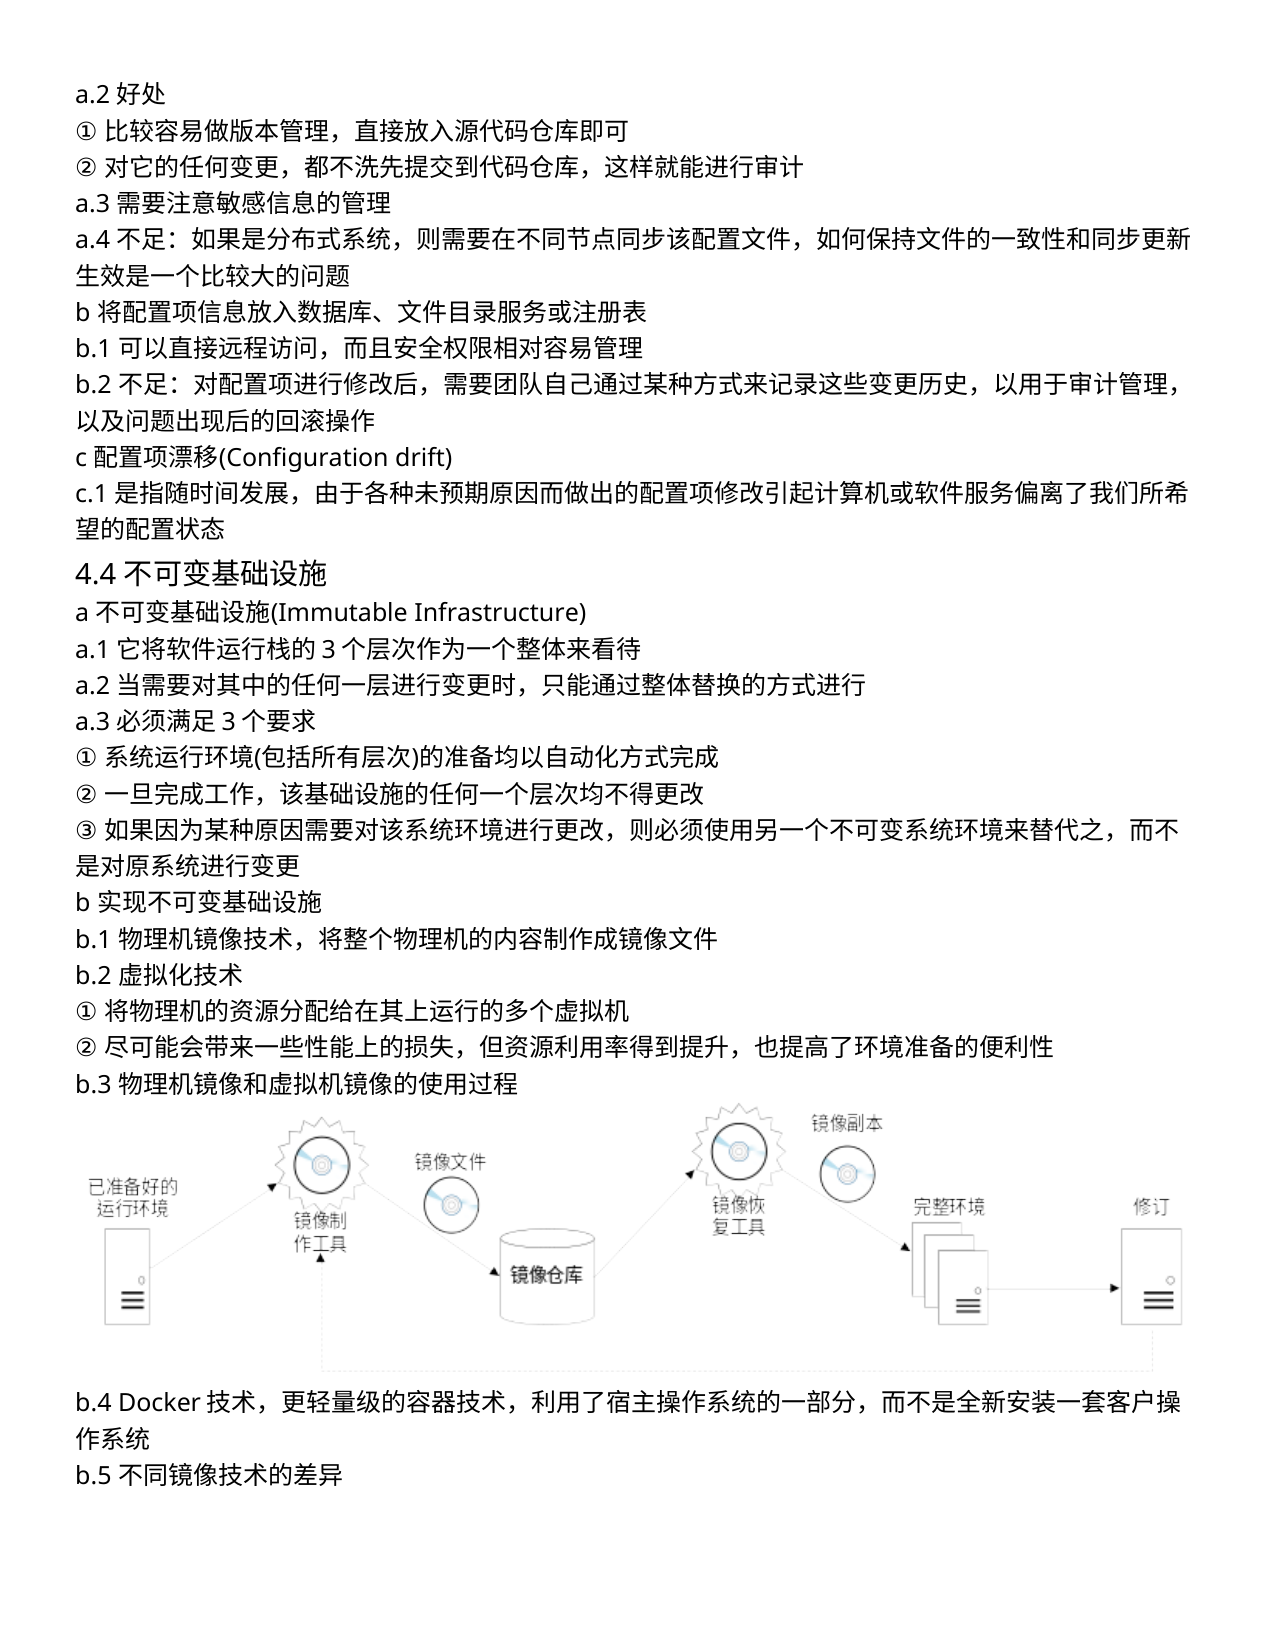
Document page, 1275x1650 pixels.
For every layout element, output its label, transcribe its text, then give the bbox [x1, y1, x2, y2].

text 好处 [75, 75, 1200, 111]
text 一旦完成工作，该基础设施的任何一个层次均不得更改 [75, 774, 1200, 810]
text 系统运行环境(包括所有层次)的准备均以自动化方式完成 [75, 738, 1200, 774]
text 比较容易做版本管理，直接放入源代码仓库即可 [75, 111, 1200, 147]
text 是指随时间发展，由于各种未预期原因而做出的配置项修改引起计算机或软件服务偏离了我们所希望的配置状态 [75, 474, 1200, 546]
text 物理机镜像和虚拟机镜像的使用过程 [75, 1064, 1200, 1100]
text 当需要对其中的任何一层进行变更时，只能通过整体替换的方式进行 [75, 665, 1200, 702]
text 尽可能会带来一些性能上的损失，但资源利用率得到提升，也提高了环境准备的便利性 [75, 1028, 1200, 1064]
text 它将软件运行栈的3个层次作为一个整体来看待 [75, 629, 1200, 665]
text 对它的任何变更，都不洗先提交到代码仓库，这样就能进行审计 [75, 147, 1200, 184]
text 不同镜像技术的差异 [75, 1455, 1200, 1492]
text 将配置项信息放入数据库、文件目录服务或注册表 [75, 292, 1200, 329]
text 虚拟化技术 [75, 955, 1200, 992]
text 实现不可变基础设施 [75, 883, 1200, 919]
text 需要注意敏感信息的管理 [75, 184, 1200, 220]
text 可以直接远程访问，而且安全权限相对容易管理 [75, 329, 1200, 365]
text 如果因为某种原因需要对该系统环境进行更改，则必须使用另一个不可变系统环境来替代之，而不是对原系统进行变更 [75, 810, 1200, 883]
text 必须满足3个要求 [75, 702, 1200, 738]
text Docker技术，更轻量级的容器技术，利用了宿主操作系统的一部分，而不是全新安装一套客户操作系统 [75, 1383, 1200, 1455]
subtitle 不可变基础设施 [75, 550, 1200, 593]
text 不可变基础设施(Immutable Infrastructure) [75, 593, 1200, 629]
text 不足：对配置项进行修改后，需要团队自己通过某种方式来记录这些变更历史，以用于审计管理，以及问题出现后的回滚操作 [75, 365, 1200, 437]
text 不足：如果是分布式系统，则需要在不同节点同步该配置文件，如何保持文件的一致性和同步更新生效是一个比较大的问题 [75, 220, 1200, 292]
text 物理机镜像技术，将整个物理机的内容制作成镜像文件 [75, 919, 1200, 955]
text 将物理机的资源分配给在其上运行的多个虚拟机 [75, 992, 1200, 1028]
text 配置项漂移(Configuration drift) [75, 437, 1200, 474]
